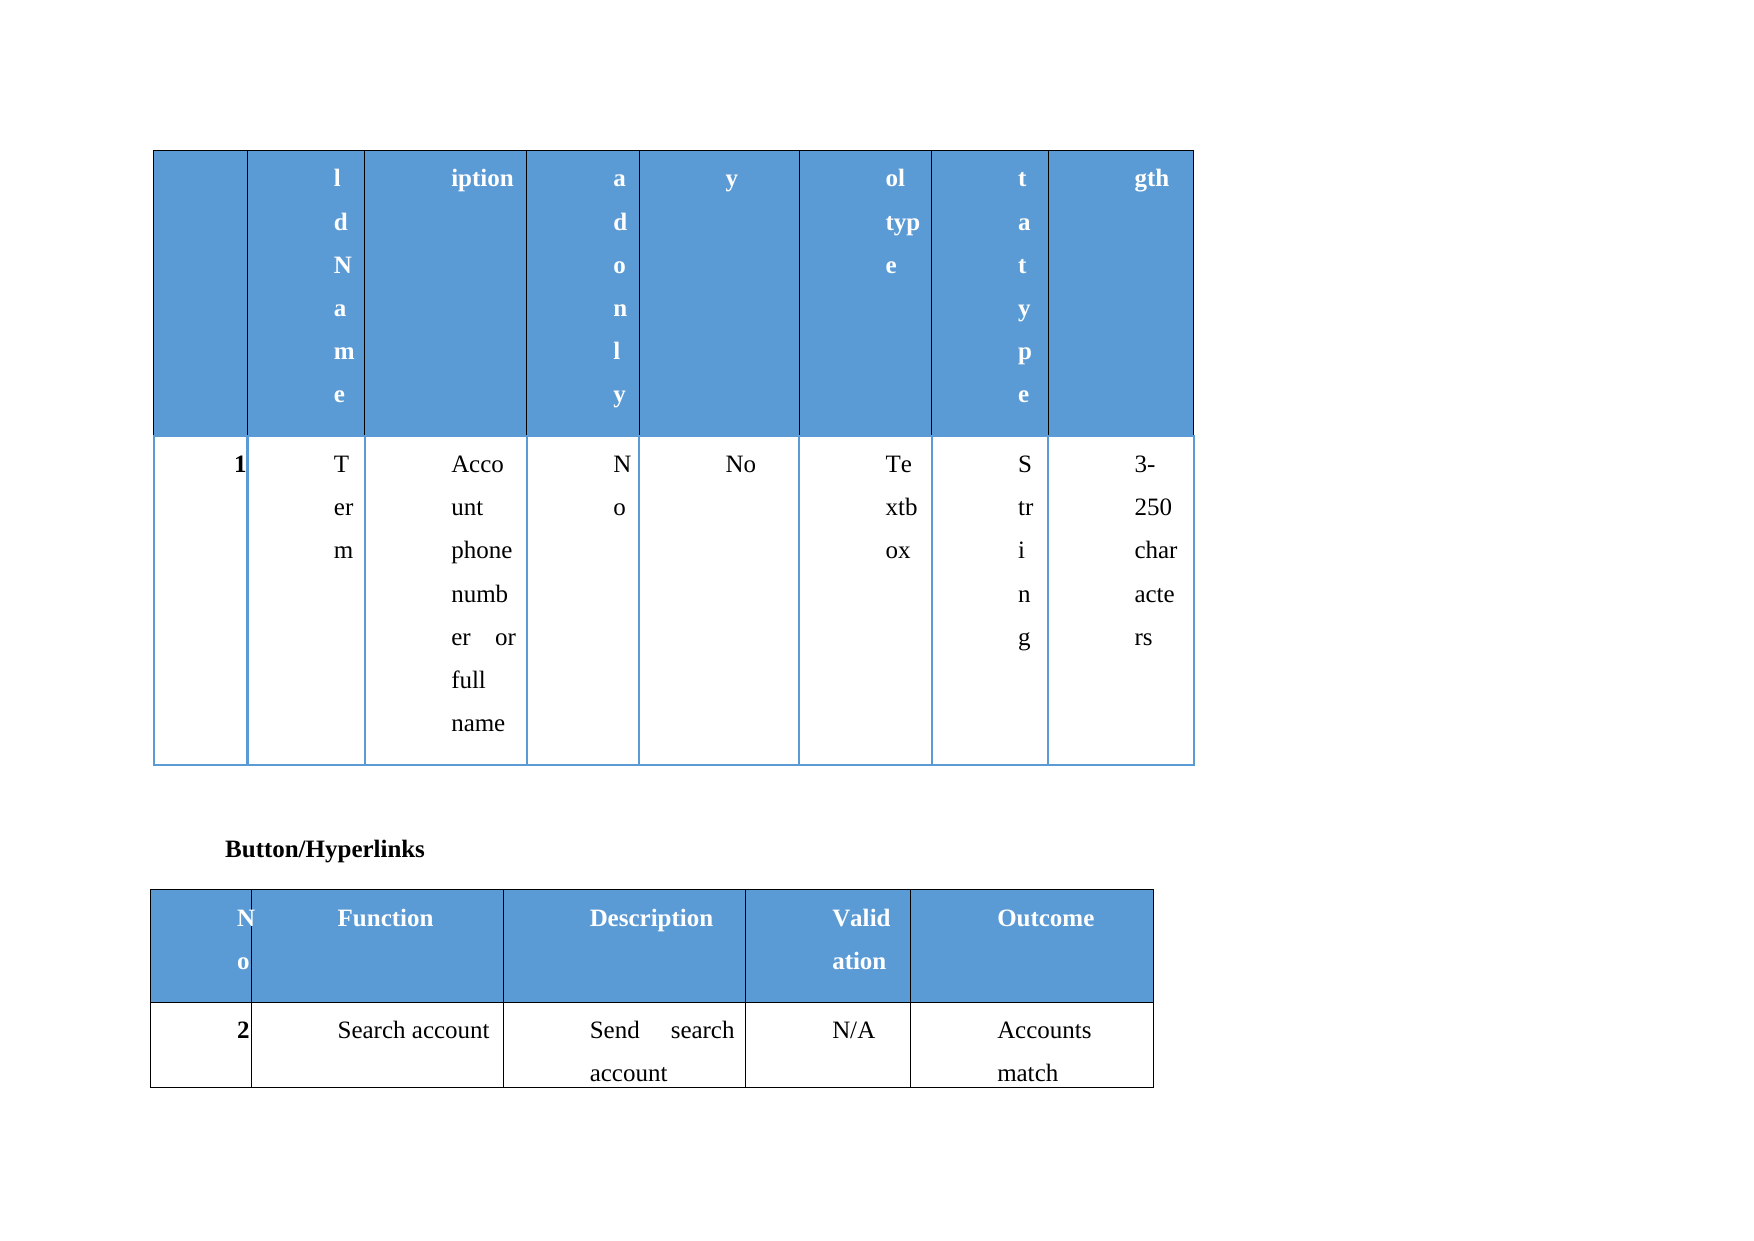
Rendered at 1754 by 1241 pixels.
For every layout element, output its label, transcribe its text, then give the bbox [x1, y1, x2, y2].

table_header Length [1049, 151, 1193, 435]
table_cell Term [249, 437, 364, 763]
table_cell String [933, 437, 1047, 763]
table_header Validation [746, 890, 910, 1002]
text Button/Hyperlinks [225, 834, 1604, 862]
table_cell 3-250 characters [1049, 437, 1193, 763]
table_cell 2 [151, 1003, 251, 1087]
table_header No [154, 151, 247, 435]
table_cell Textbox [800, 437, 931, 763]
table_cell 1 [155, 437, 246, 763]
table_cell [504, 1003, 745, 1087]
table_cell No [640, 437, 798, 763]
table_cell Account phone number or full name [366, 437, 526, 763]
table_header Outcome [911, 890, 1153, 1002]
table_header Control type [800, 151, 931, 435]
table_cell Search account [252, 1003, 503, 1087]
table_header Description [365, 151, 526, 435]
table_header Mandatory [640, 151, 799, 435]
table_header Read only [527, 151, 639, 435]
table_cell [911, 1003, 1153, 1087]
table_header Description [504, 890, 745, 1002]
table_cell N/A [746, 1003, 910, 1087]
table_header Data type [932, 151, 1048, 435]
table_header Function [252, 890, 503, 1002]
table_header No [151, 890, 251, 1002]
table_cell No [528, 437, 638, 763]
table_header Field Name [248, 151, 364, 435]
